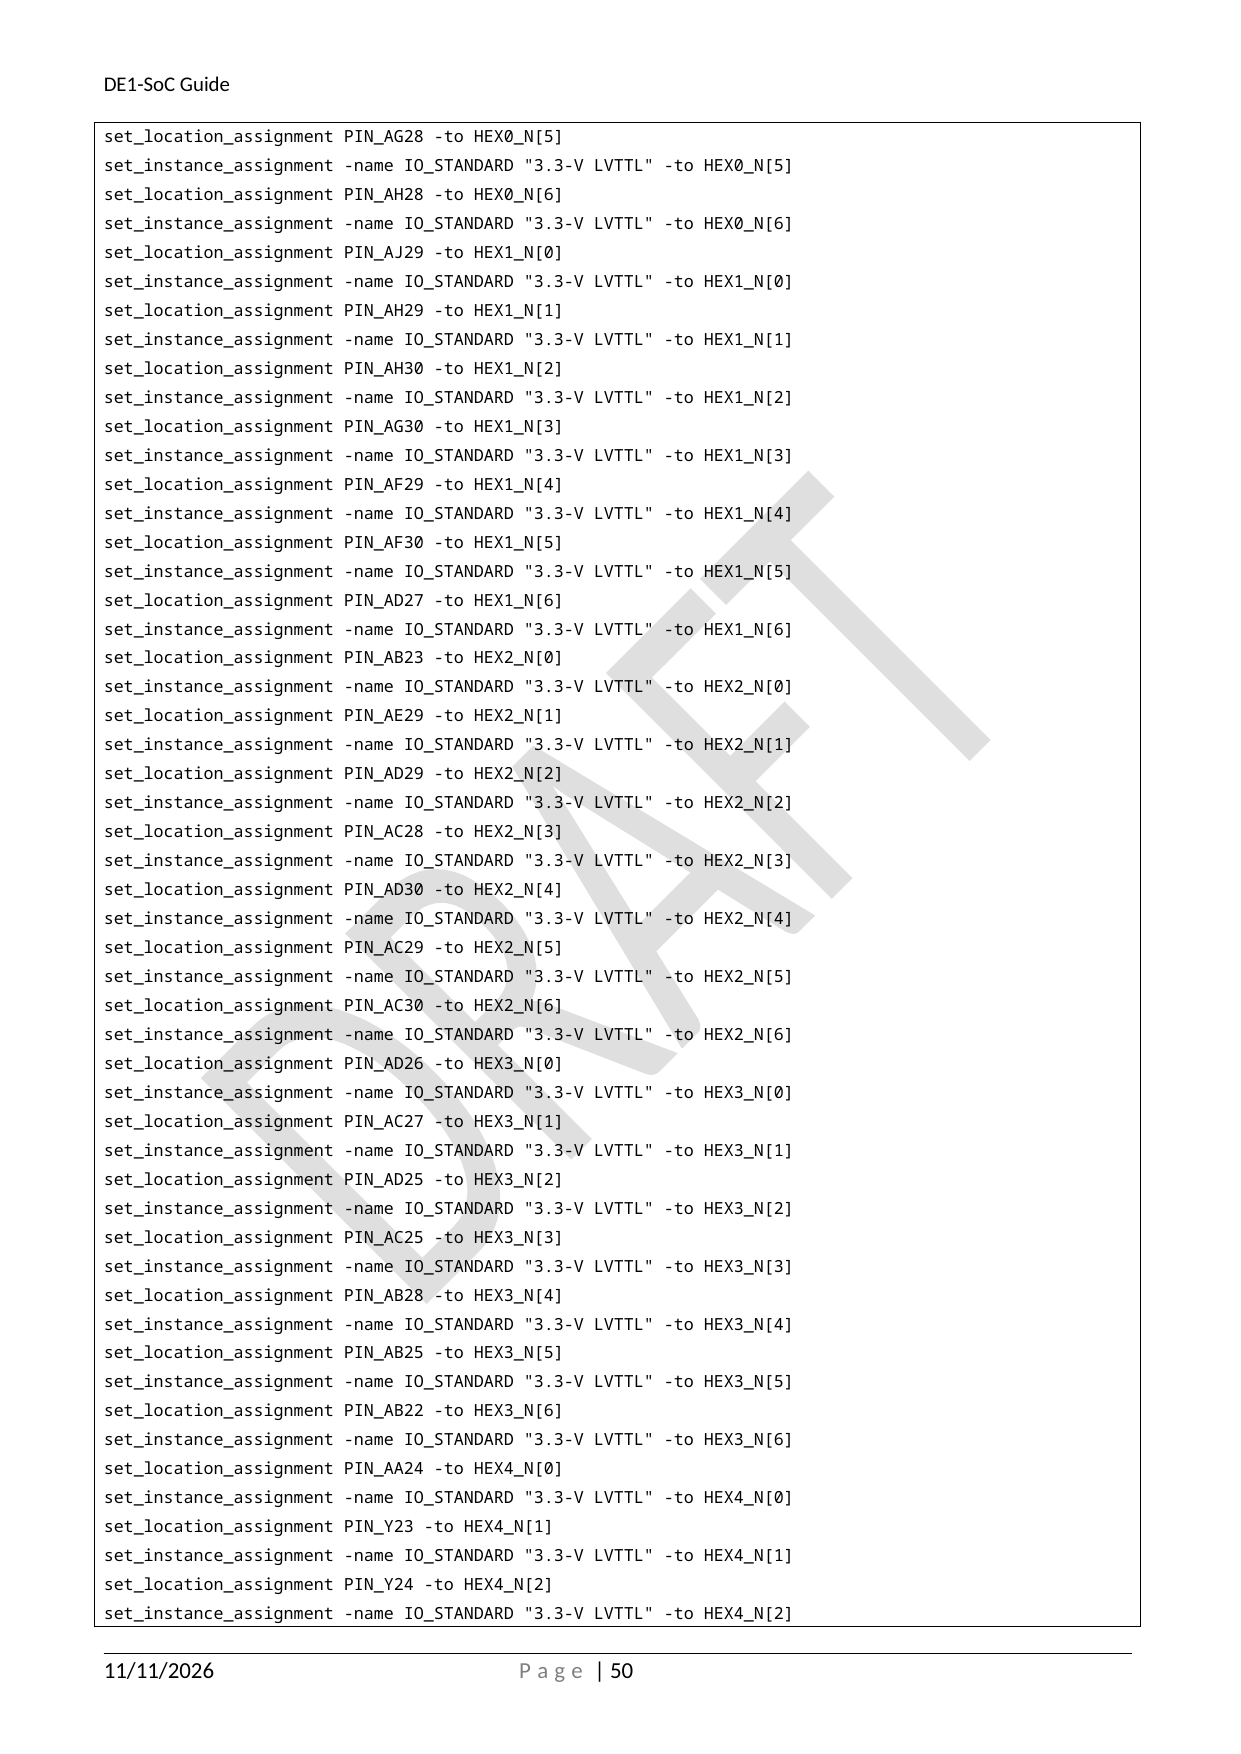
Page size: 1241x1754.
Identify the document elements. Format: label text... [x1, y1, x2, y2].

text set_instance_assignment -name IO_STANDARD "3.3-V LVTTL" -to HEX4_N[2] [95, 1598, 1140, 1626]
text set_location_assignment PIN_AD25 -to HEX3_N[2] [95, 1164, 1140, 1190]
text set_instance_assignment -name IO_STANDARD "3.3-V LVTTL" -to HEX2_N[3] [95, 846, 1140, 871]
text set_location_assignment PIN_AG30 -to HEX1_N[3] [95, 411, 1140, 437]
text set_location_assignment PIN_AF29 -to HEX1_N[4] [95, 469, 1140, 495]
text set_location_assignment PIN_AB23 -to HEX2_N[0] [95, 643, 1140, 669]
text set_instance_assignment -name IO_STANDARD "3.3-V LVTTL" -to HEX0_N[5] [95, 151, 1140, 176]
text set_location_assignment PIN_Y24 -to HEX4_N[2] [95, 1569, 1140, 1595]
text set_instance_assignment -name IO_STANDARD "3.3-V LVTTL" -to HEX2_N[4] [95, 903, 1140, 929]
text set_instance_assignment -name IO_STANDARD "3.3-V LVTTL" -to HEX1_N[3] [95, 440, 1140, 466]
text set_location_assignment PIN_AB25 -to HEX3_N[5] [95, 1338, 1140, 1364]
text set_instance_assignment -name IO_STANDARD "3.3-V LVTTL" -to HEX2_N[5] [95, 961, 1140, 987]
text set_instance_assignment -name IO_STANDARD "3.3-V LVTTL" -to HEX0_N[6] [95, 208, 1140, 234]
text set_location_assignment PIN_AD30 -to HEX2_N[4] [95, 874, 1140, 900]
text set_location_assignment PIN_AH30 -to HEX1_N[2] [95, 353, 1140, 379]
text set_instance_assignment -name IO_STANDARD "3.3-V LVTTL" -to HEX2_N[0] [95, 672, 1140, 698]
text set_instance_assignment -name IO_STANDARD "3.3-V LVTTL" -to HEX1_N[1] [95, 324, 1140, 350]
text set_location_assignment PIN_AB22 -to HEX3_N[6] [95, 1396, 1140, 1422]
text set_instance_assignment -name IO_STANDARD "3.3-V LVTTL" -to HEX1_N[2] [95, 382, 1140, 408]
text set_instance_assignment -name IO_STANDARD "3.3-V LVTTL" -to HEX3_N[4] [95, 1309, 1140, 1335]
text set_instance_assignment -name IO_STANDARD "3.3-V LVTTL" -to HEX1_N[6] [95, 614, 1140, 640]
text set_instance_assignment -name IO_STANDARD "3.3-V LVTTL" -to HEX4_N[1] [95, 1541, 1140, 1566]
text set_location_assignment PIN_AC27 -to HEX3_N[1] [95, 1106, 1140, 1132]
text set_instance_assignment -name IO_STANDARD "3.3-V LVTTL" -to HEX3_N[0] [95, 1077, 1140, 1103]
text set_instance_assignment -name IO_STANDARD "3.3-V LVTTL" -to HEX3_N[6] [95, 1425, 1140, 1451]
text set_location_assignment PIN_AE29 -to HEX2_N[1] [95, 701, 1140, 727]
text set_location_assignment PIN_AH29 -to HEX1_N[1] [95, 295, 1140, 321]
text set_instance_assignment -name IO_STANDARD "3.3-V LVTTL" -to HEX2_N[6] [95, 1019, 1140, 1045]
text set_instance_assignment -name IO_STANDARD "3.3-V LVTTL" -to HEX3_N[3] [95, 1251, 1140, 1277]
text set_instance_assignment -name IO_STANDARD "3.3-V LVTTL" -to HEX4_N[0] [95, 1483, 1140, 1508]
text set_location_assignment PIN_AF30 -to HEX1_N[5] [95, 527, 1140, 553]
text set_instance_assignment -name IO_STANDARD "3.3-V LVTTL" -to HEX3_N[5] [95, 1367, 1140, 1393]
text set_instance_assignment -name IO_STANDARD "3.3-V LVTTL" -to HEX2_N[1] [95, 730, 1140, 756]
text set_instance_assignment -name IO_STANDARD "3.3-V LVTTL" -to HEX1_N[4] [95, 498, 1140, 524]
text set_instance_assignment -name IO_STANDARD "3.3-V LVTTL" -to HEX2_N[2] [95, 788, 1140, 813]
text set_location_assignment PIN_AG28 -to HEX0_N[5] [95, 123, 1140, 147]
text set_location_assignment PIN_AH28 -to HEX0_N[6] [95, 179, 1140, 205]
text set_location_assignment PIN_AB28 -to HEX3_N[4] [95, 1280, 1140, 1306]
text set_instance_assignment -name IO_STANDARD "3.3-V LVTTL" -to HEX3_N[1] [95, 1135, 1140, 1161]
text set_instance_assignment -name IO_STANDARD "3.3-V LVTTL" -to HEX1_N[5] [95, 556, 1140, 582]
text set_location_assignment PIN_Y23 -to HEX4_N[1] [95, 1512, 1140, 1537]
text set_location_assignment PIN_AC30 -to HEX2_N[6] [95, 990, 1140, 1016]
text set_location_assignment PIN_AC29 -to HEX2_N[5] [95, 932, 1140, 958]
text set_location_assignment PIN_AA24 -to HEX4_N[0] [95, 1454, 1140, 1479]
text set_location_assignment PIN_AD29 -to HEX2_N[2] [95, 759, 1140, 784]
text set_location_assignment PIN_AJ29 -to HEX1_N[0] [95, 237, 1140, 263]
text set_location_assignment PIN_AC25 -to HEX3_N[3] [95, 1222, 1140, 1248]
text set_location_assignment PIN_AD27 -to HEX1_N[6] [95, 585, 1140, 611]
text set_location_assignment PIN_AC28 -to HEX2_N[3] [95, 817, 1140, 842]
text set_instance_assignment -name IO_STANDARD "3.3-V LVTTL" -to HEX3_N[2] [95, 1193, 1140, 1219]
text set_instance_assignment -name IO_STANDARD "3.3-V LVTTL" -to HEX1_N[0] [95, 266, 1140, 292]
text set_location_assignment PIN_AD26 -to HEX3_N[0] [95, 1048, 1140, 1074]
